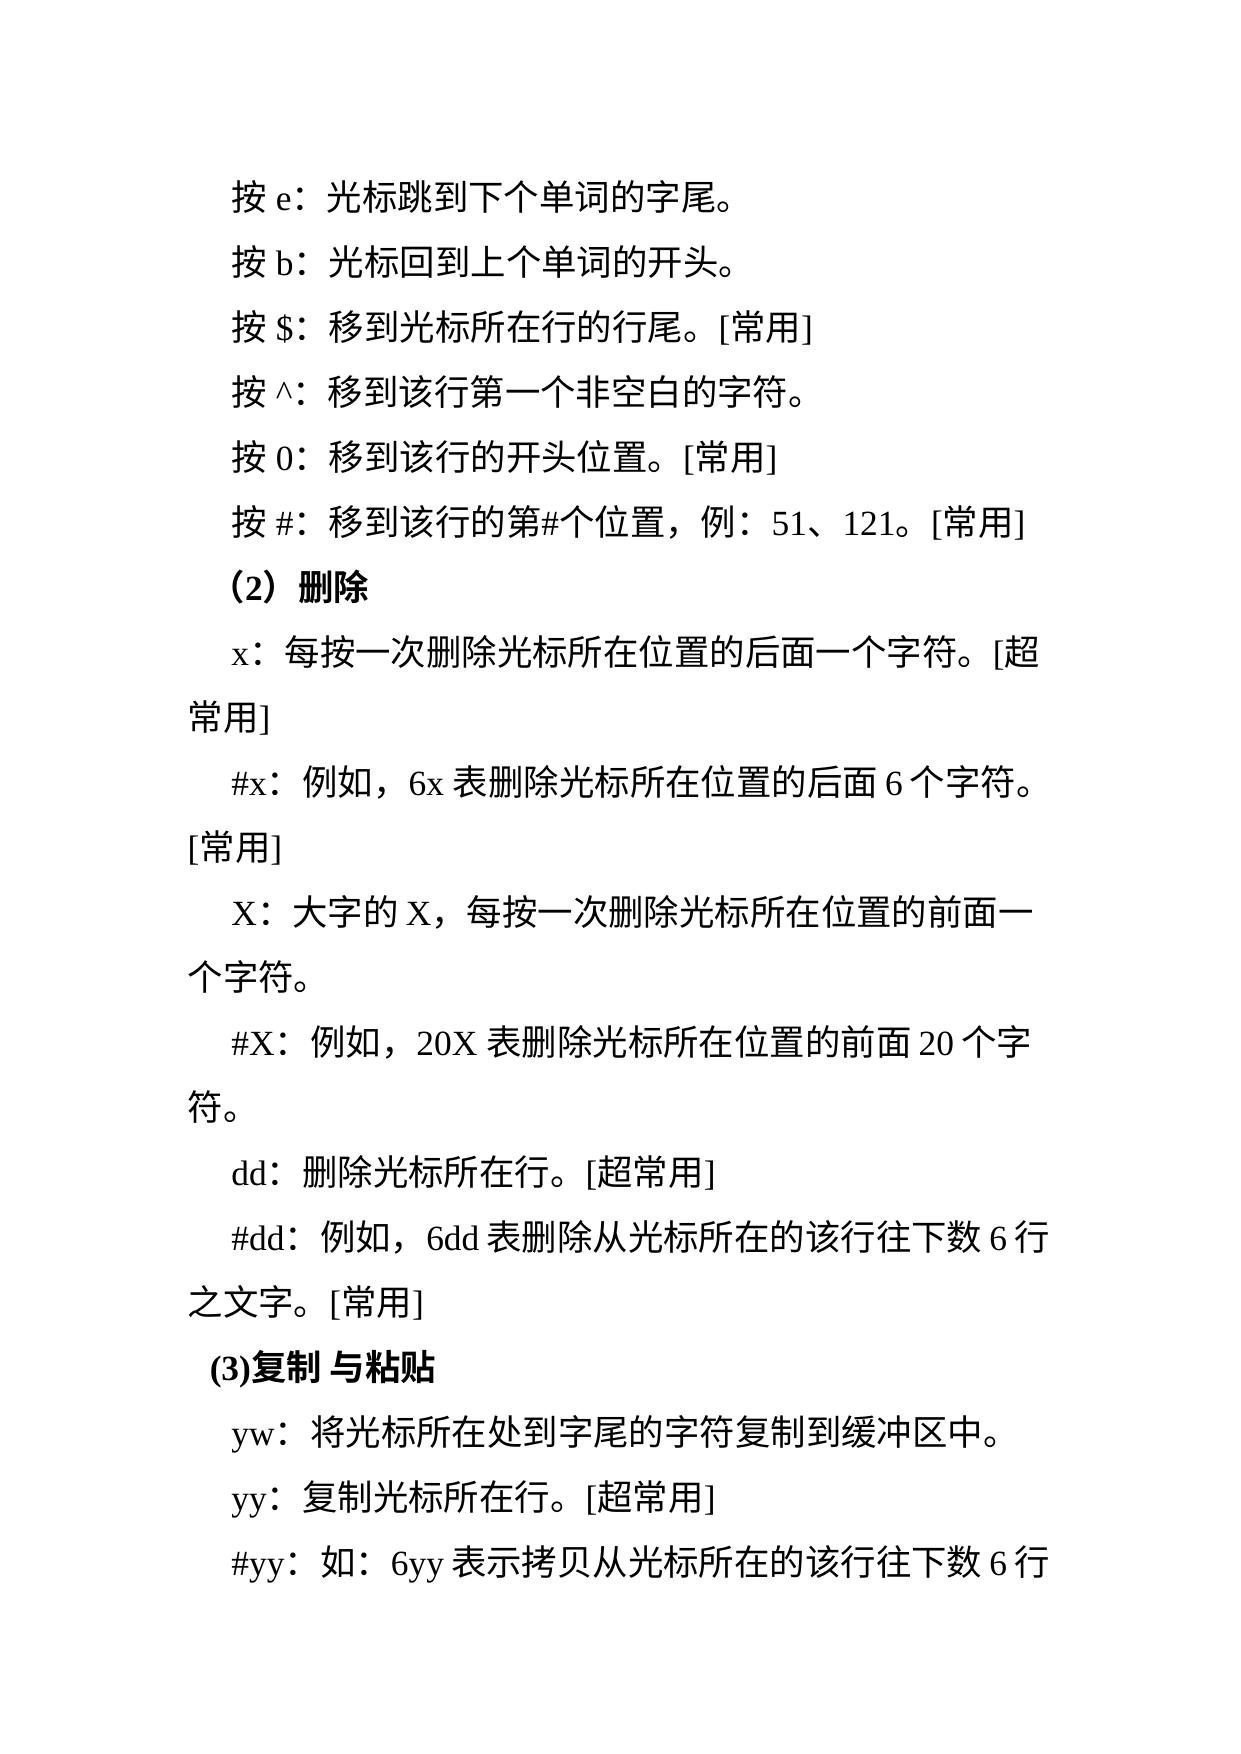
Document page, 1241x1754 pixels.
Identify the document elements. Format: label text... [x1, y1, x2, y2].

text yy：复制光标所在行。[超常用] [187, 1462, 1053, 1527]
text 按 #：移到该行的第#个位置，例：51、121。[常用] [187, 487, 1053, 552]
text 按 $：移到光标所在行的行尾。[常用] [187, 292, 1053, 357]
text #dd：例如，6dd表删除从光标所在的该行往下数6行之文字。[常用] [187, 1202, 1053, 1332]
text 按 b：光标回到上个单词的开头。 [187, 227, 1053, 292]
text 按 ^：移到该行第一个非空白的字符。 [187, 357, 1053, 422]
text dd：删除光标所在行。[超常用] [187, 1137, 1053, 1202]
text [187, 1527, 1053, 1592]
text x：每按一次删除光标所在位置的后面一个字符。[超常用] [187, 617, 1053, 747]
text #x：例如，6x 表删除光标所在位置的后面6个字符。[常用] [187, 747, 1053, 877]
text 按 e：光标跳到下个单词的字尾。 [187, 162, 1053, 227]
text X：大字的X，每按一次删除光标所在位置的前面一个字符。 [187, 877, 1053, 1007]
text （2）删除 [187, 552, 1053, 617]
text #X：例如，20X 表删除光标所在位置的前面20个字符。 [187, 1007, 1053, 1137]
text yw：将光标所在处到字尾的字符复制到缓冲区中。 [187, 1397, 1053, 1462]
text (3)复制 与粘贴 [187, 1332, 1053, 1397]
text 按 0：移到该行的开头位置。[常用] [187, 422, 1053, 487]
